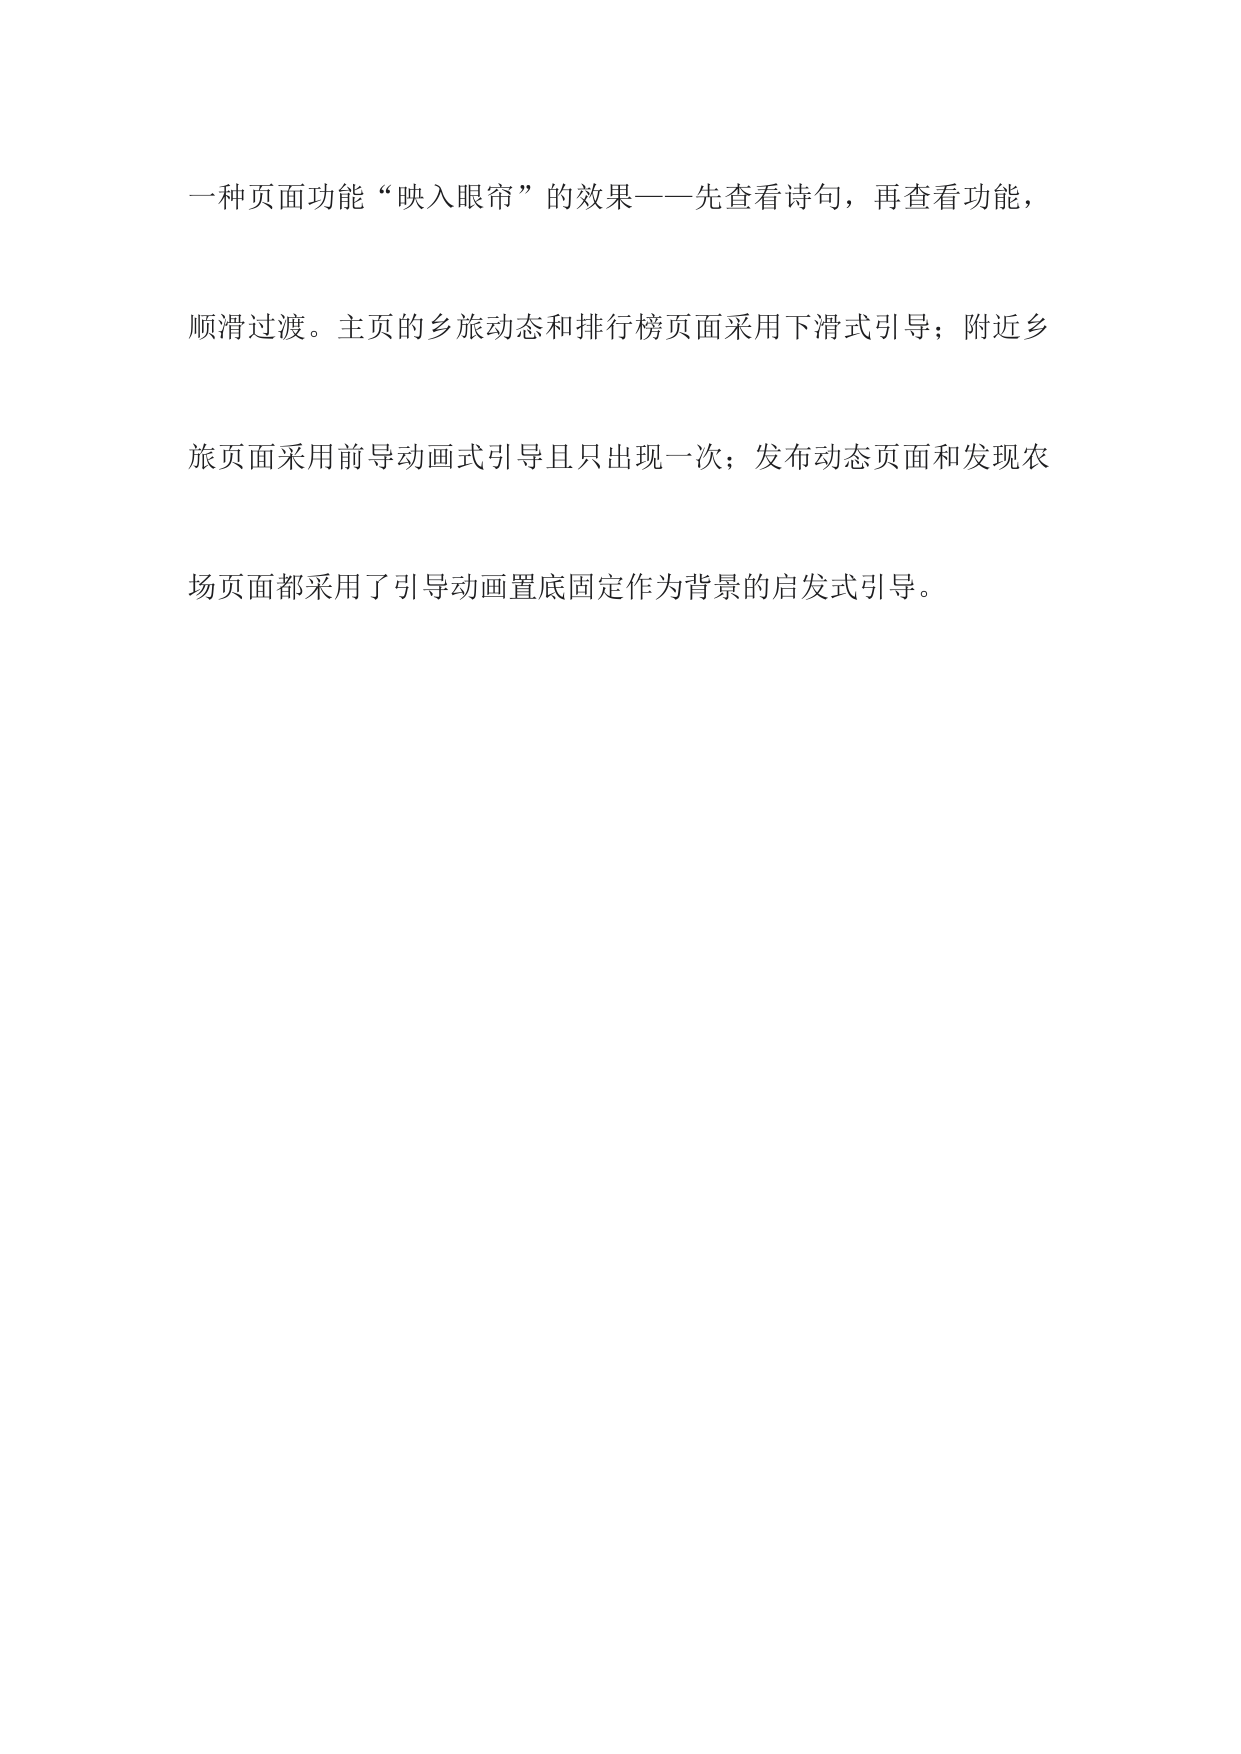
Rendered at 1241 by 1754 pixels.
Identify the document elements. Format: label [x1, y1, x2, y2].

list [187, 162, 1053, 617]
